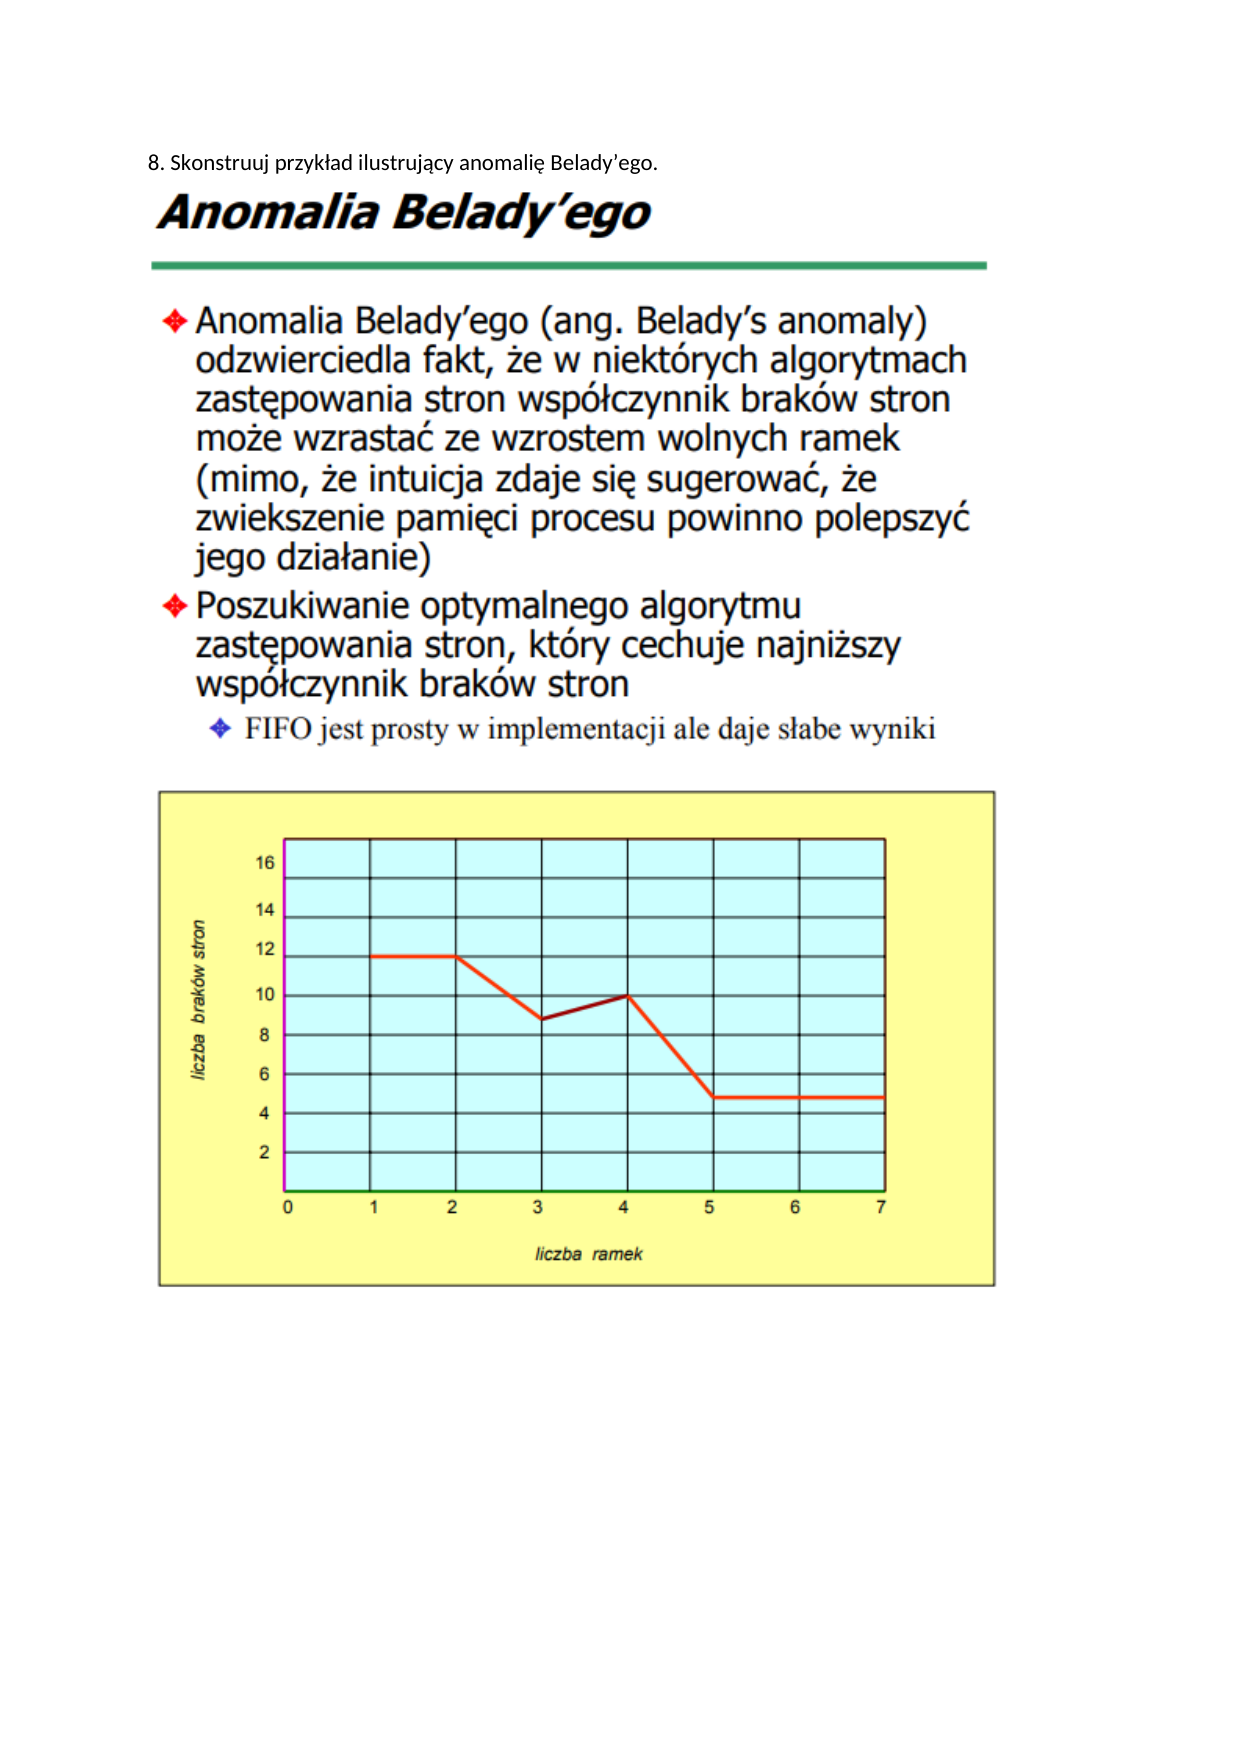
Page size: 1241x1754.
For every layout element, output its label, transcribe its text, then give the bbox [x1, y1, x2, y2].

picture [147, 177, 1017, 778]
picture [147, 780, 1012, 1298]
